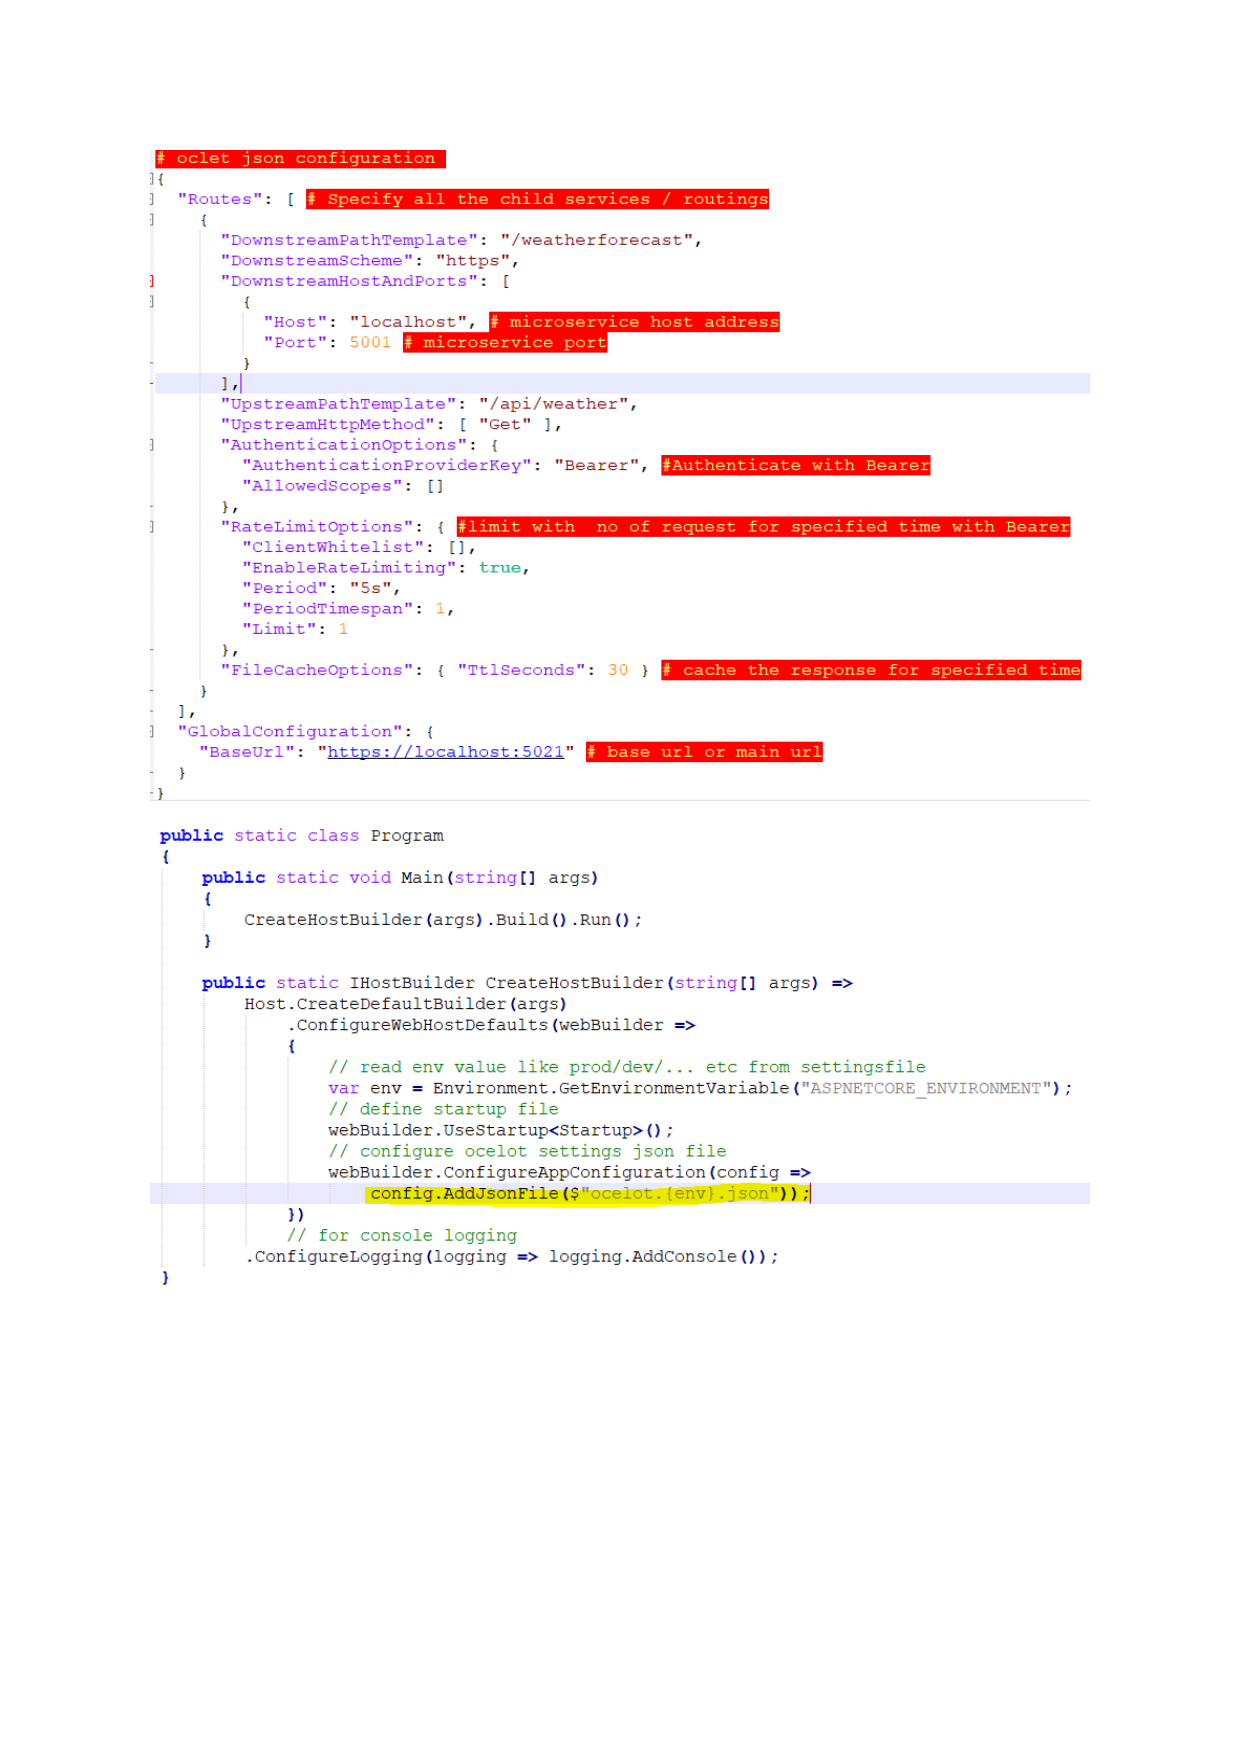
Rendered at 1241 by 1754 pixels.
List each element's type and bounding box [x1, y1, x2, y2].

picture [150, 826, 1091, 1287]
picture [150, 150, 1091, 801]
